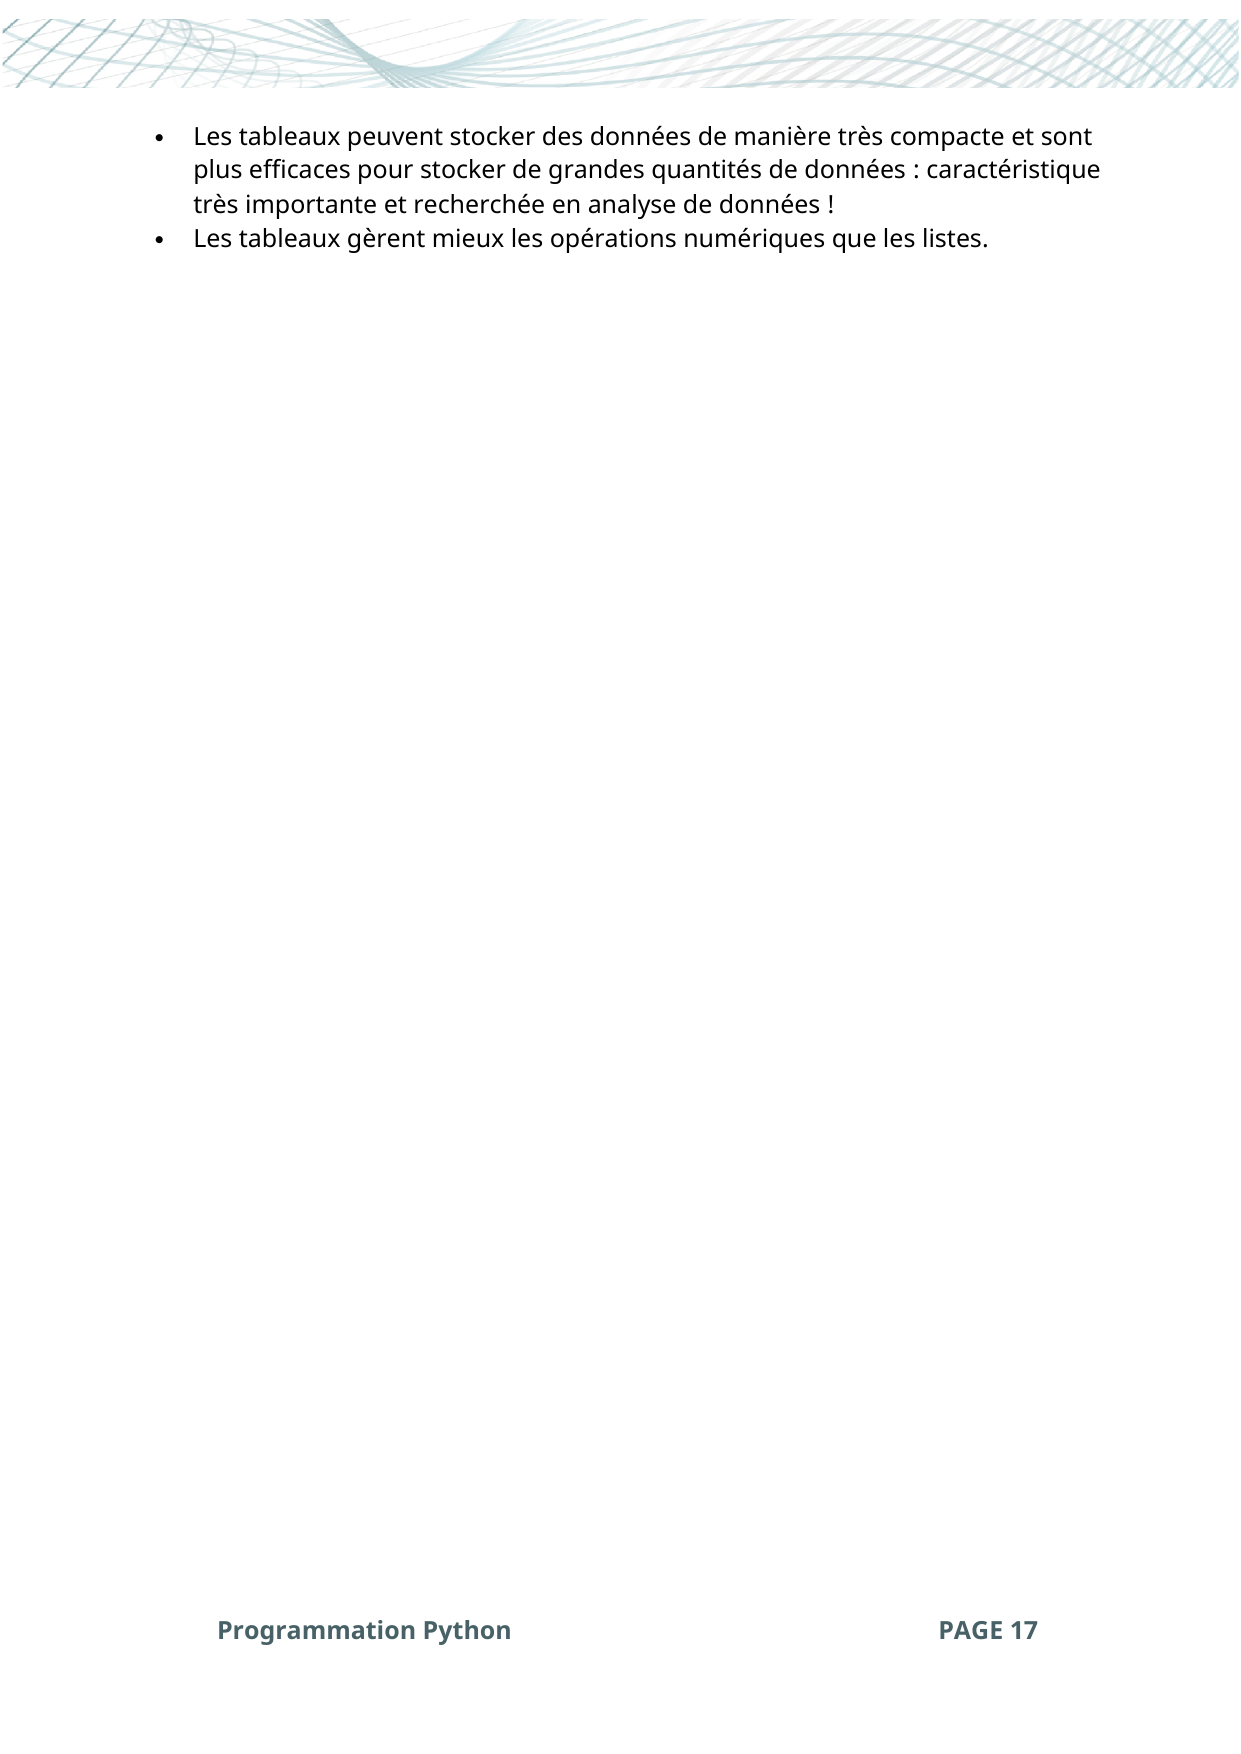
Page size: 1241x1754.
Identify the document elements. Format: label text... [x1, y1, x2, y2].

list Les tableaux gèrent mieux les opérations numériques que les listes. [156, 220, 1137, 254]
picture [2, 19, 1239, 88]
list Les tableaux peuvent stocker des données de manière très compacte et sont plus efficaces pour stocker de grandes quantités de données : caractéristique très importante et recherchée en analyse de données ! [156, 118, 1137, 220]
